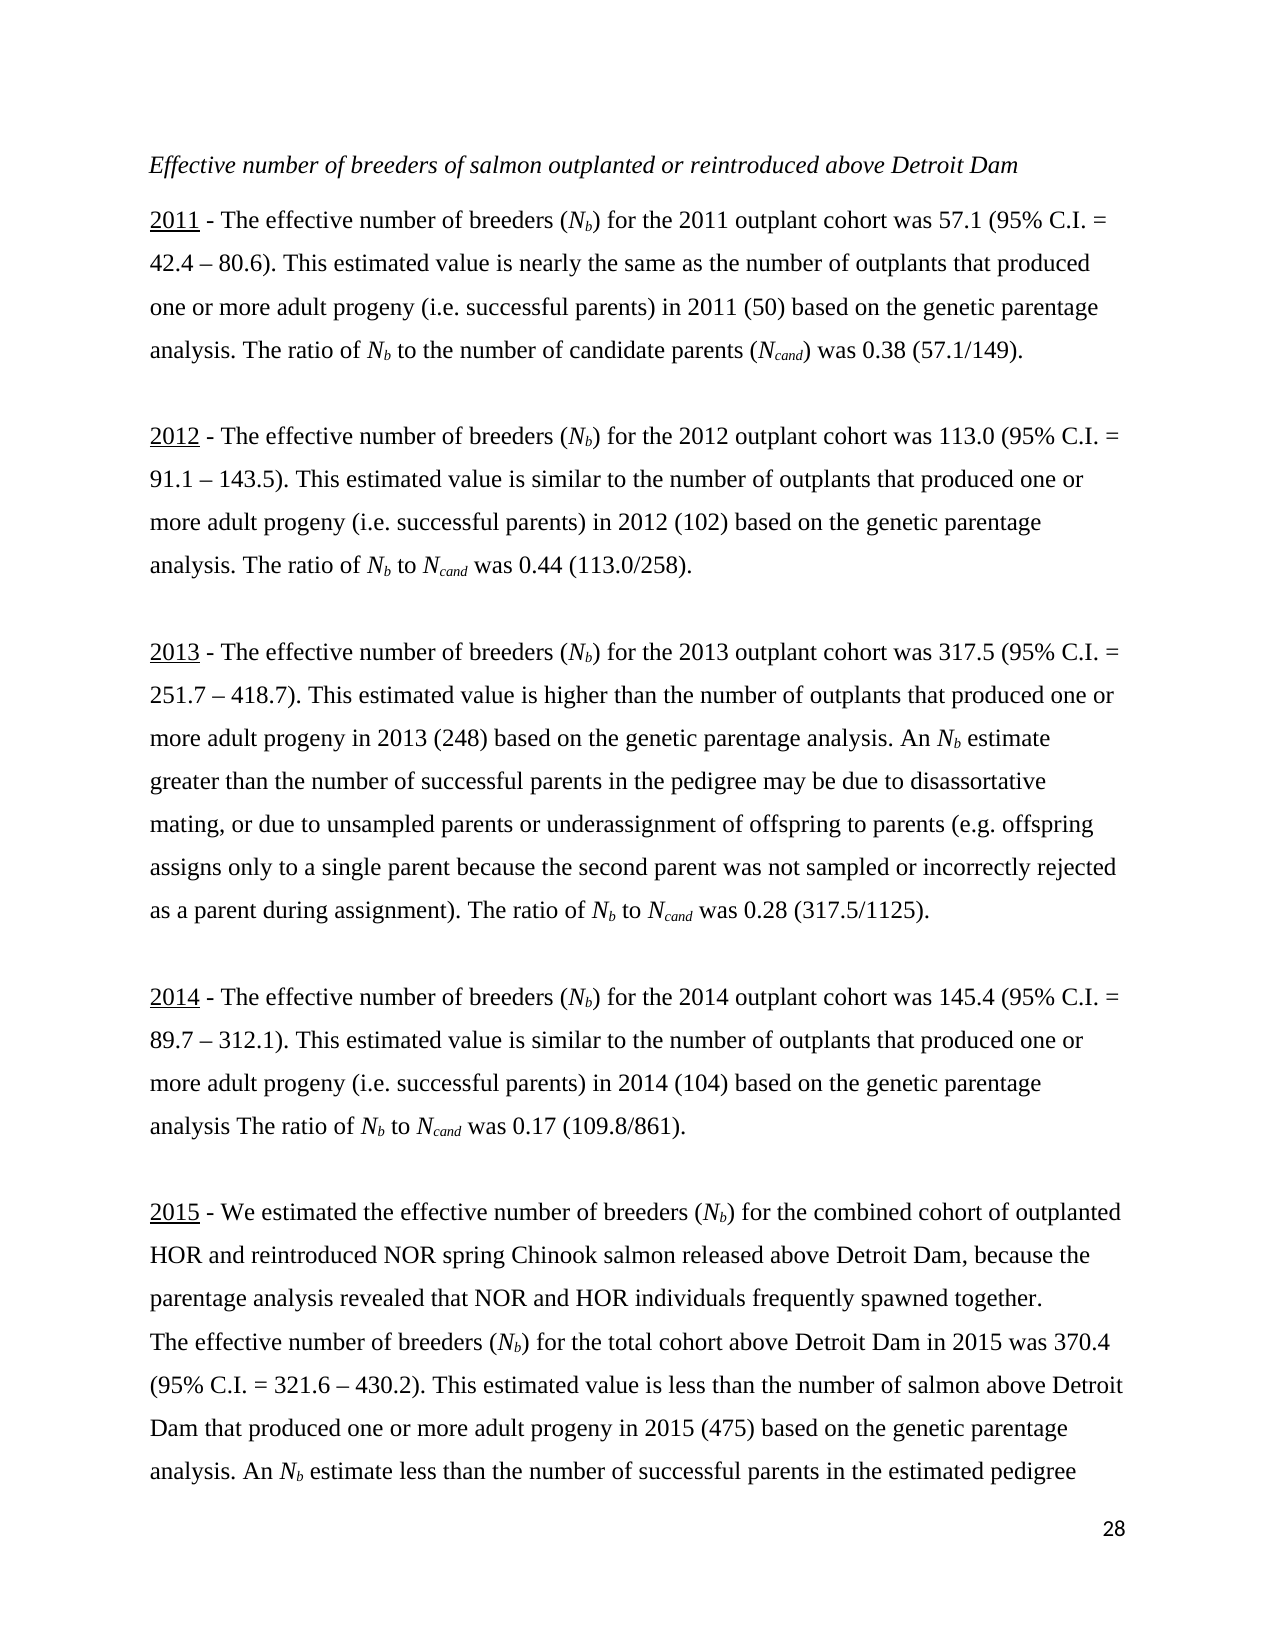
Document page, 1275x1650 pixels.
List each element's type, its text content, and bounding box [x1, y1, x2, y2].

text 2014 - The effective number of breeders (Nb) for the 2014 outplant cohort was 145.4 (95% C.I. = 89.7 – 312.1). This estimated value is similar to the number of outplants that produced one or more adult progeny (i.e. successful parents) in 2014 (104) based on the genetic parentage analysis The ratio of Nb to Ncand was 0.17 (109.8/861). [149, 982, 1125, 1140]
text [149, 1327, 1125, 1485]
text 2012 - The effective number of breeders (Nb) for the 2012 outplant cohort was 113.0 (95% C.I. = 91.1 – 143.5). This estimated value is similar to the number of outplants that produced one or more adult progeny (i.e. successful parents) in 2012 (102) based on the genetic parentage analysis. The ratio of Nb to Ncand was 0.44 (113.0/258). [149, 421, 1125, 579]
text 2015 - We estimated the effective number of breeders (Nb) for the combined cohort of outplanted HOR and reintroduced NOR spring Chinook salmon released above Detroit Dam, because the parentage analysis revealed that NOR and HOR individuals frequently spawned together. [149, 1197, 1125, 1312]
subtitle Effective number of breeders of salmon outplanted or reintroduced above Detroit Dam [148, 150, 1130, 179]
text 2013 - The effective number of breeders (Nb) for the 2013 outplant cohort was 317.5 (95% C.I. = 251.7 – 418.7). This estimated value is higher than the number of outplants that produced one or more adult progeny in 2013 (248) based on the genetic parentage analysis. An Nb estimate greater than the number of successful parents in the pedigree may be due to disassortative mating, or due to unsampled parents or underassignment of offspring to parents (e.g. offspring assigns only to a single parent because the second parent was not sampled or incorrectly rejected as a parent during assignment). The ratio of Nb to Ncand was 0.28 (317.5/1125). [149, 637, 1125, 924]
text 2011 - The effective number of breeders (Nb) for the 2011 outplant cohort was 57.1 (95% C.I. = 42.4 – 80.6). This estimated value is nearly the same as the number of outplants that produced one or more adult progeny (i.e. successful parents) in 2011 (50) based on the genetic parentage analysis. The ratio of Nb to the number of candidate parents (Ncand) was 0.38 (57.1/149). [149, 205, 1125, 363]
